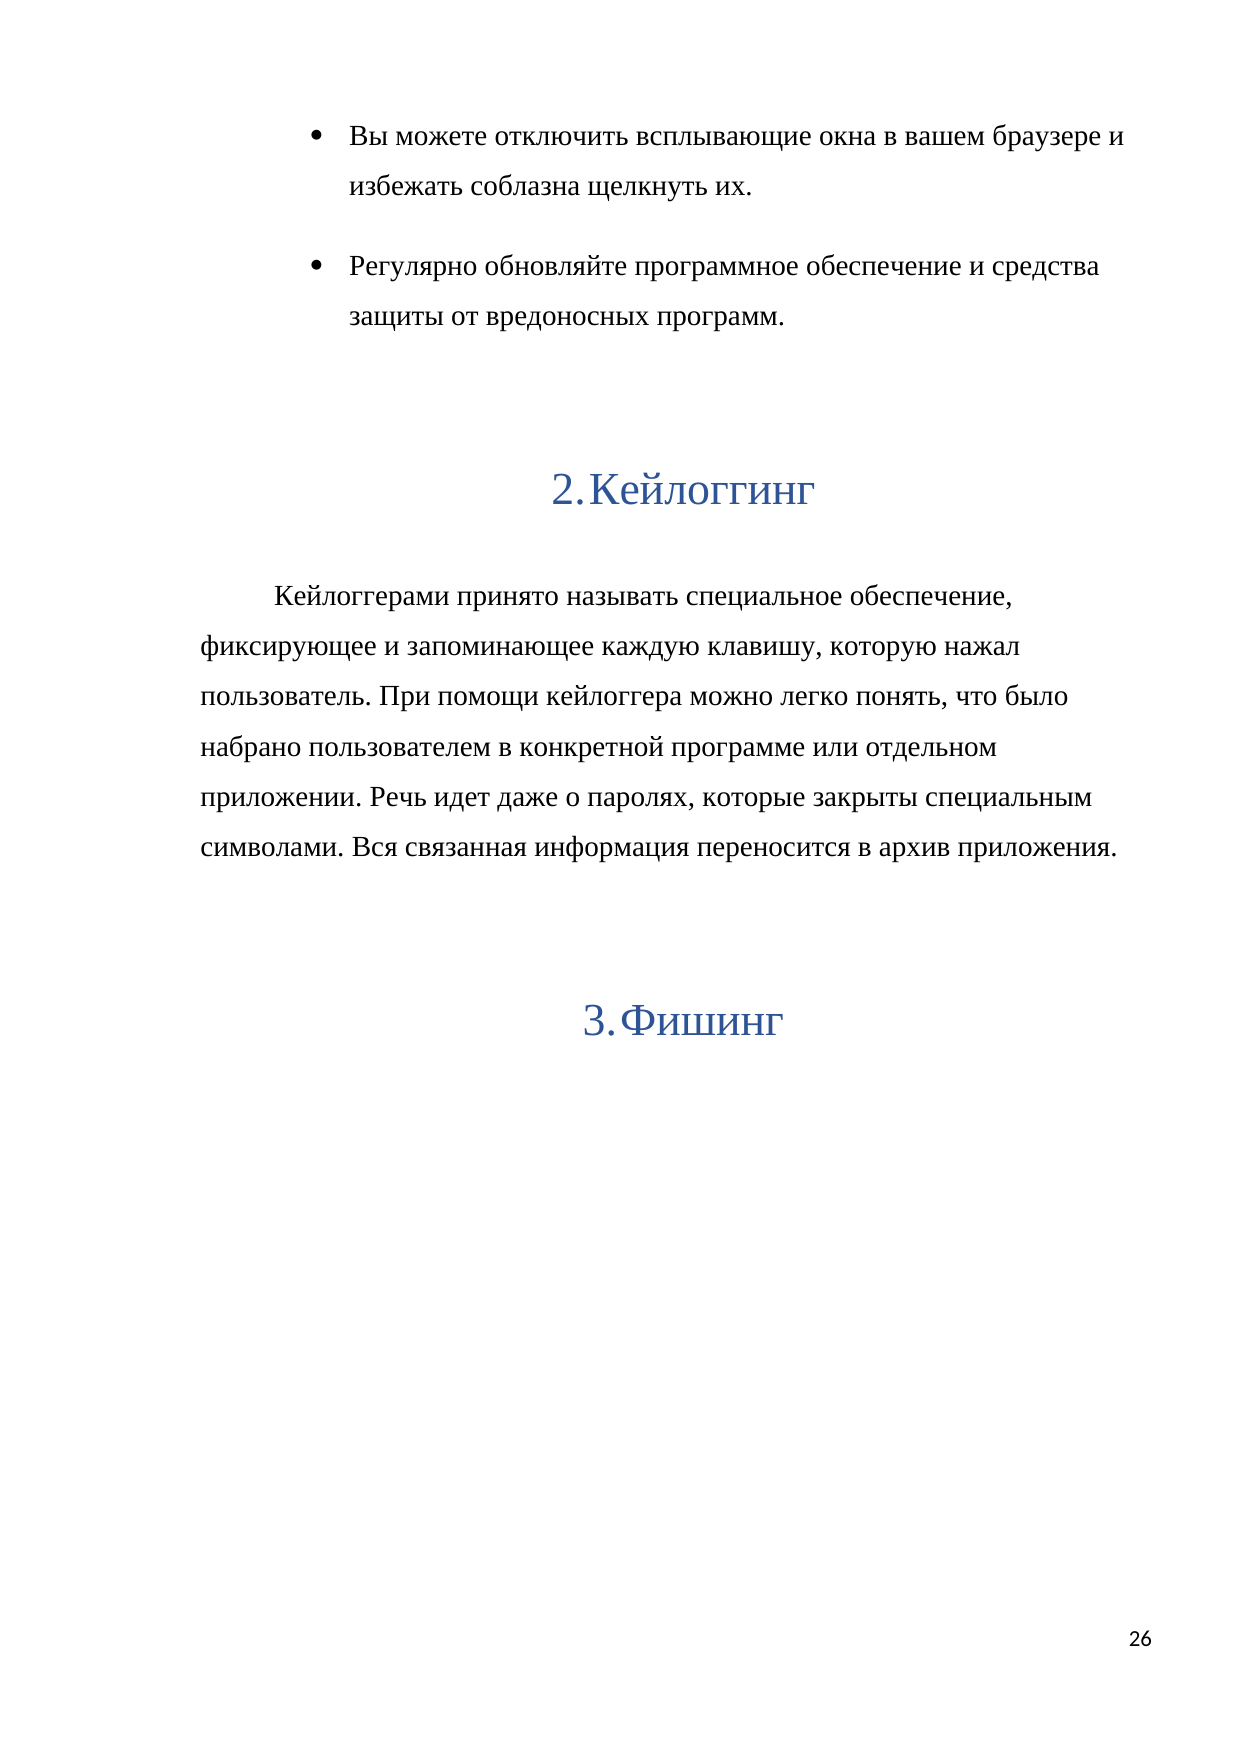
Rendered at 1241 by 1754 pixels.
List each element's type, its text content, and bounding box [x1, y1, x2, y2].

subtitle Фишинг [215, 994, 1152, 1047]
list Регулярно обновляйте программное обеспечение и средства защиты от вредоносных программ. [311, 250, 1129, 334]
subtitle Кейлоггинг [215, 464, 1152, 516]
list Вы можете отключить всплывающие окна в вашем браузере и избежать соблазна щелкнуть их. [311, 118, 1129, 202]
text Кейлоггерами принято называть специальное обеспечение, фиксирующее и запоминающее каждую клавишу, которую нажал пользователь. При помощи кейлоггера можно легко понять, что было набрано пользователем в конкретной программе или отдельном приложении. Речь идет даже о паролях, которые закрыты специальным символами. Вся связанная информация переносится в архив приложения. [200, 580, 1129, 865]
